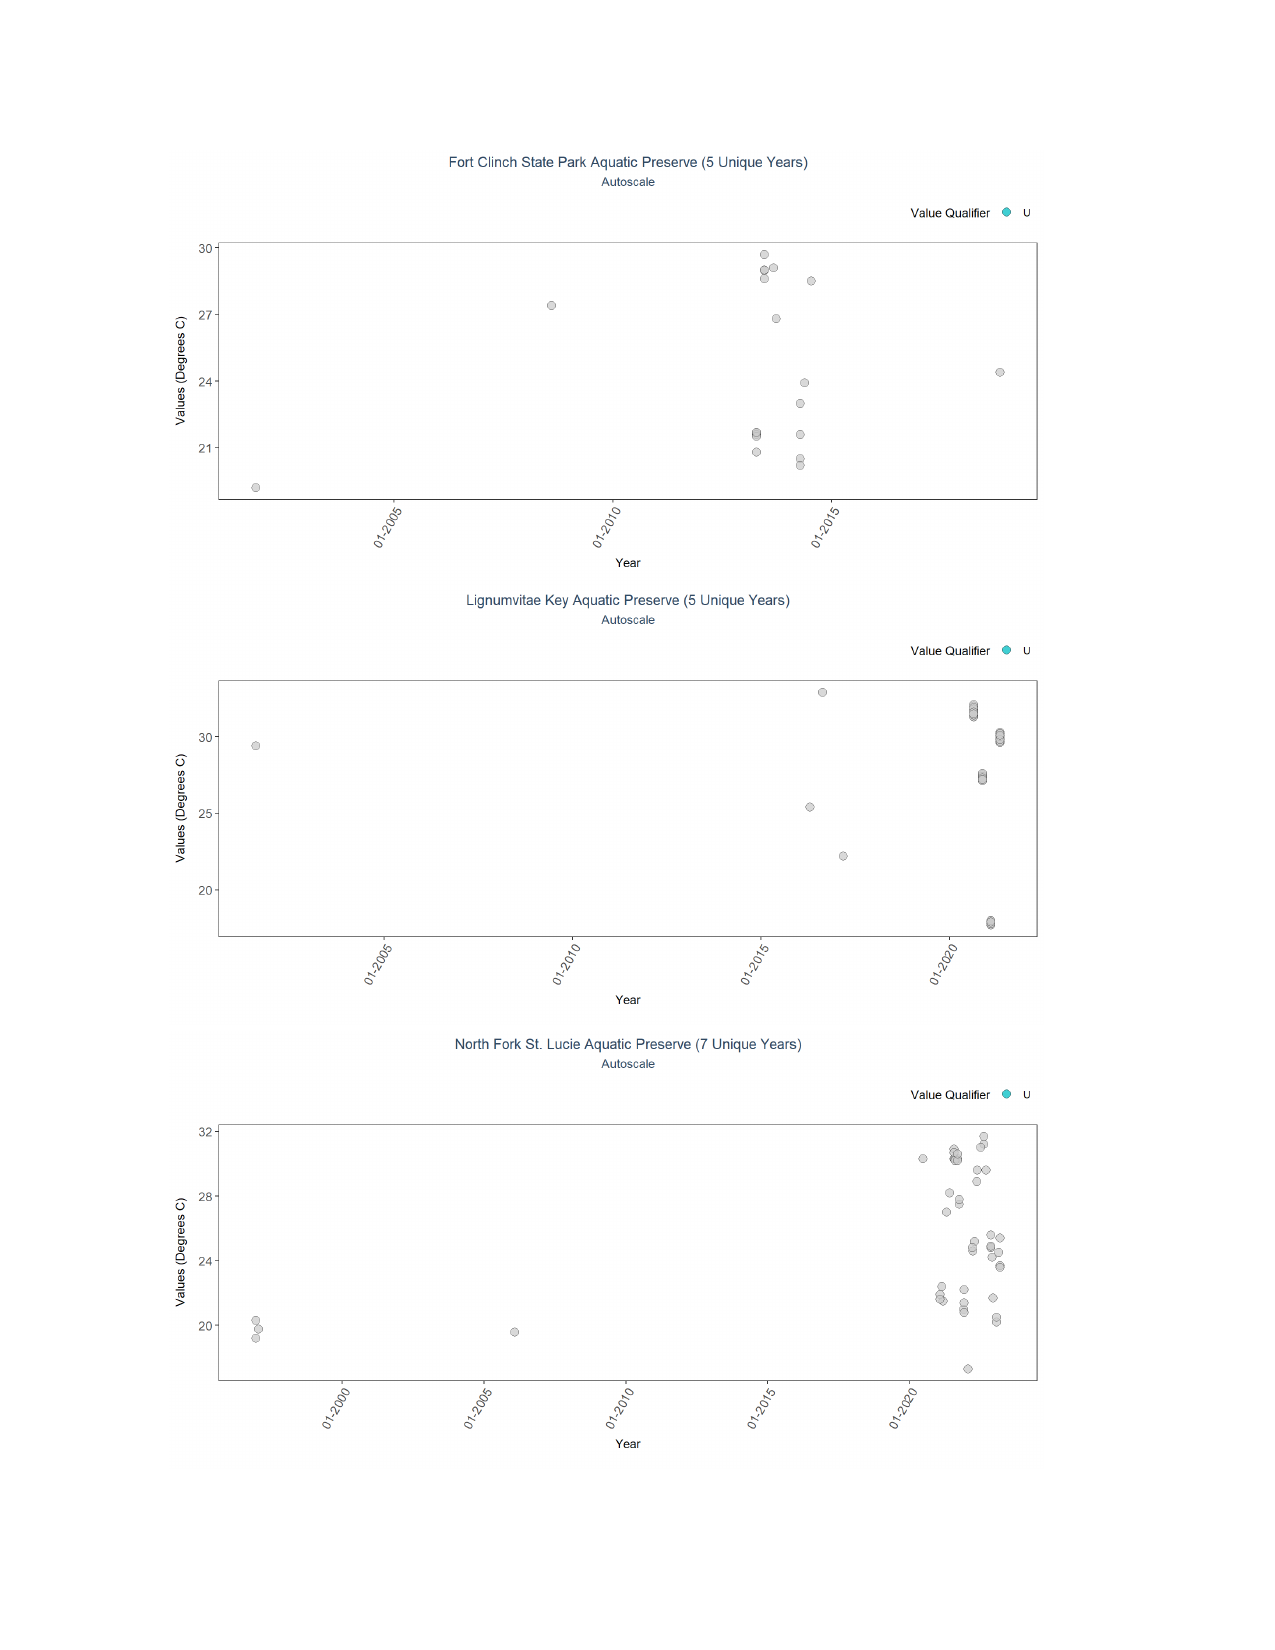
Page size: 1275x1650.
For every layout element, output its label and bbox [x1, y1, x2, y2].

picture [168, 150, 1044, 1025]
picture [168, 1031, 1044, 1469]
